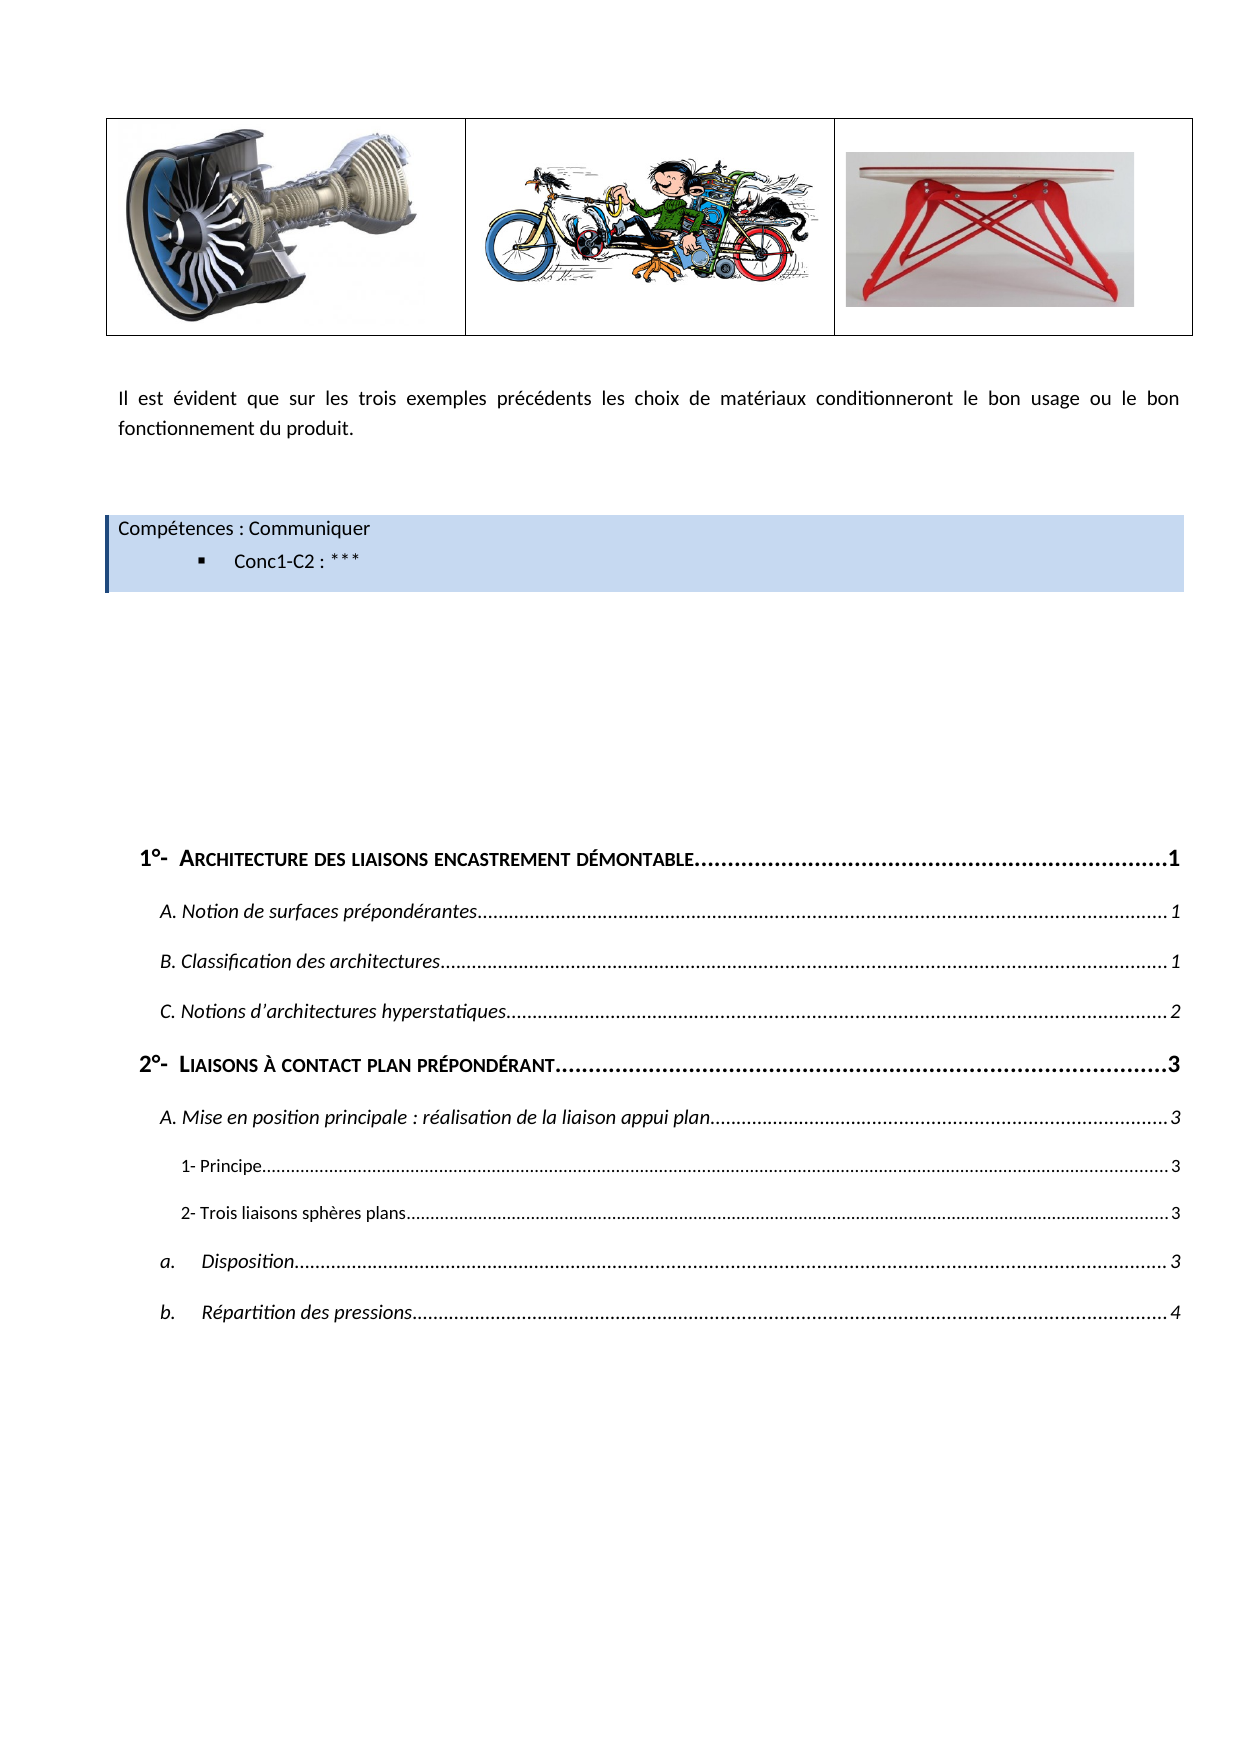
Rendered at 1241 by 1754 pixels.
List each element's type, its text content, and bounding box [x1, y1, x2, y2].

text C. Notions d’architectures hyperstatiques 2 [160, 998, 1181, 1024]
text b. Répartition des pressions 4 [160, 1299, 1181, 1324]
picture [118, 119, 426, 327]
text 2°- Liaisons à contact plan prépondérant 3 [139, 1048, 1181, 1079]
text B. Classification des architectures 1 [160, 948, 1181, 974]
text A. Mise en position principale : réalisation de la liaison appui plan 3 [160, 1104, 1181, 1129]
text Il est évident que sur les trois exemples précédents les choix de matériaux conditionneront le bon usage ou le bon fonctionnement du produit. [118, 386, 1181, 440]
table_header [466, 119, 834, 334]
picture [476, 152, 820, 286]
table_header Compétences : Communiquer Conc1-C2 : *** [109, 515, 1184, 592]
text 2- Trois liaisons sphères plans 3 [181, 1201, 1181, 1224]
picture [845, 152, 1135, 307]
text 1°- Architecture des liaisons encastrement démontable 1 [139, 842, 1181, 873]
table_header [835, 119, 1192, 334]
table_header [107, 119, 465, 334]
text a. Disposition 3 [160, 1248, 1181, 1274]
text 1- Principe 3 [181, 1154, 1181, 1177]
text A. Notion de surfaces prépondérantes 1 [160, 898, 1181, 924]
